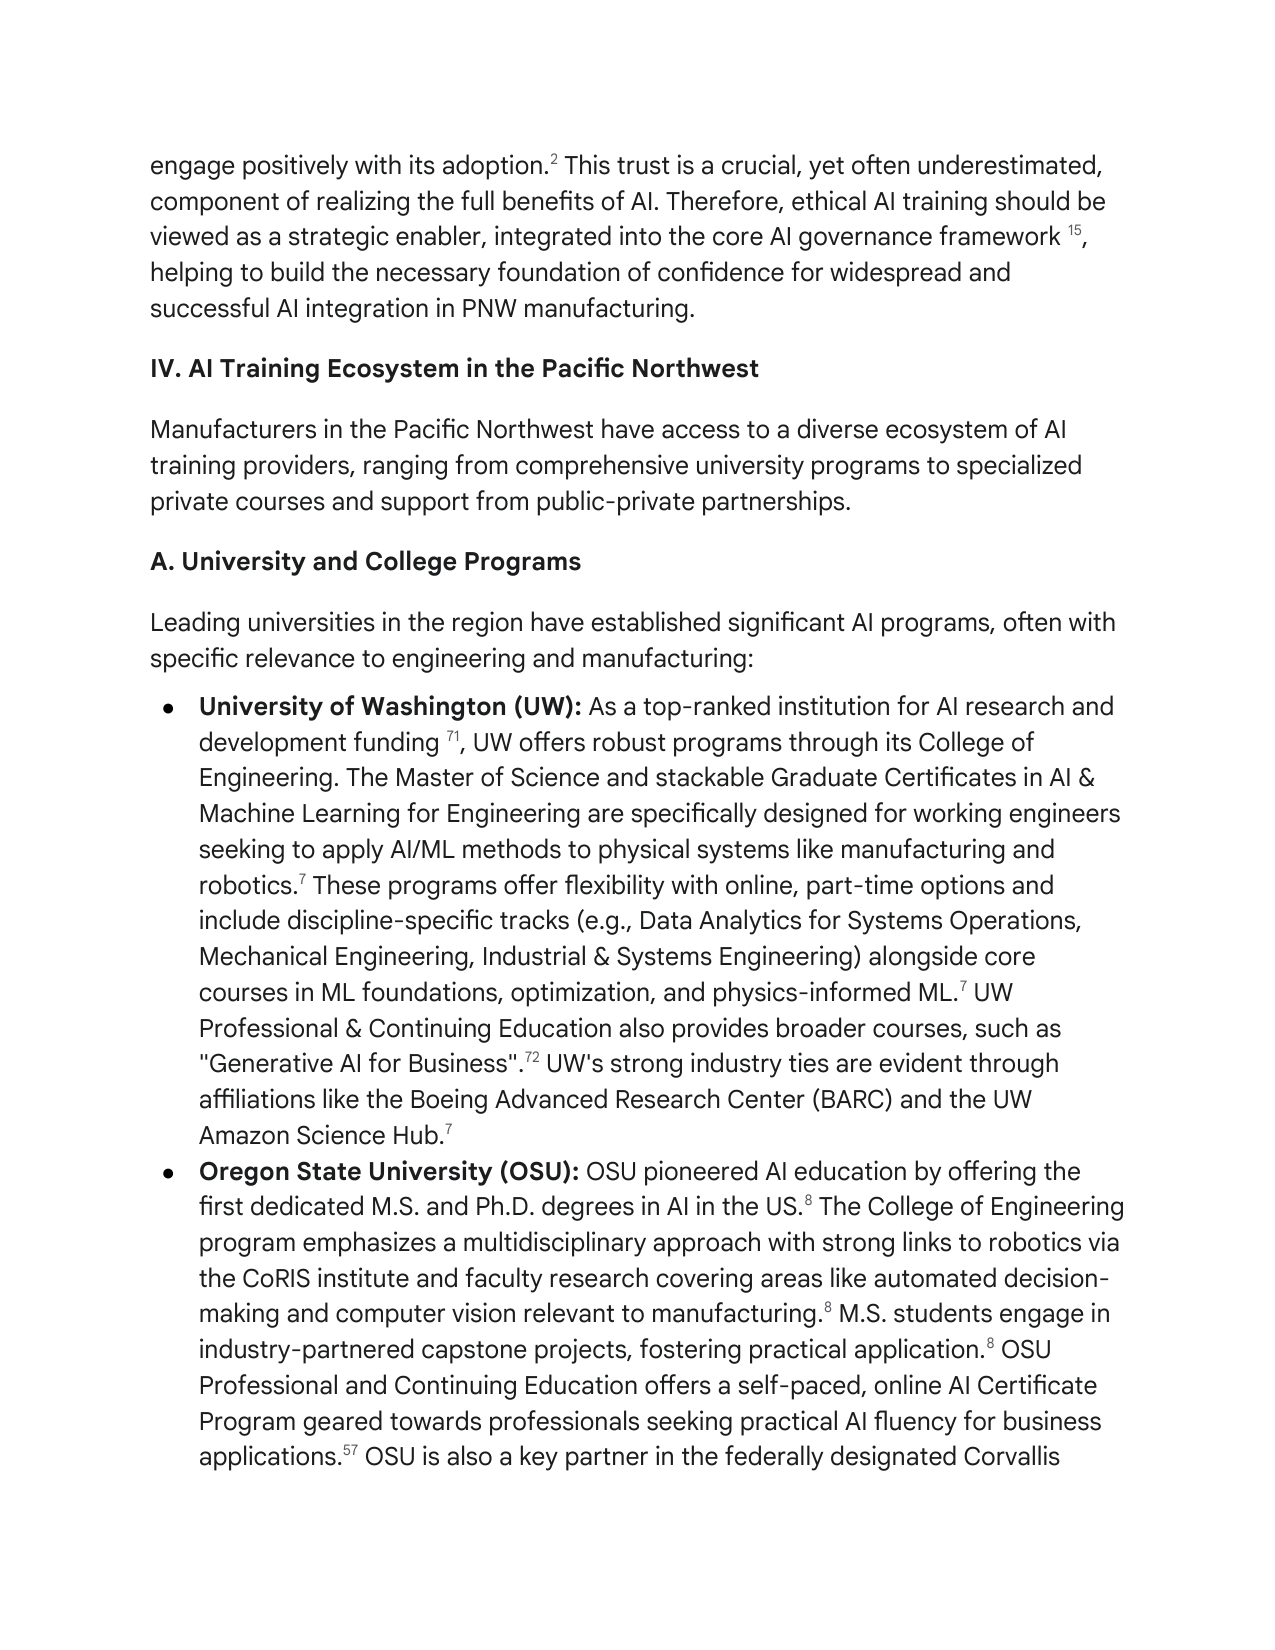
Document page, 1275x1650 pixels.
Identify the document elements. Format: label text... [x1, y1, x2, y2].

text A. University and College Programs [150, 547, 1125, 578]
text Leading universities in the region have established significant AI programs, often with specific relevance to engineering and manufacturing: [150, 607, 1125, 674]
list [161, 1156, 1125, 1473]
list University of Washington (UW): As a top-ranked institution for AI research and development funding 71, UW offers robust programs through its College of Engineering. The Master of Science and stackable Graduate Certificates in AI & Machine Learning for Engineering are specifically designed for working engineers seeking to apply AI/ML methods to physical systems like manufacturing and robotics.7 These programs offer flexibility with online, part-time options and include discipline-specific tracks (e.g., Data Analytics for Systems Operations, Mechanical Engineering, Industrial & Systems Engineering) alongside core courses in ML foundations, optimization, and physics-informed ML.7 UW Professional & Continuing Education also provides broader courses, such as "Generative AI for Business".72 UW's strong industry ties are evident through affiliations like the Boeing Advanced Research Center (BARC) and the UW Amazon Science Hub.7 [161, 691, 1125, 1151]
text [150, 150, 1125, 324]
text Manufacturers in the Pacific Northwest have access to a diverse ecosystem of AI training providers, ranging from comprehensive university programs to specialized private courses and support from public-private partnerships. [150, 414, 1125, 517]
text IV. AI Training Ecosystem in the Pacific Northwest [150, 354, 1125, 385]
